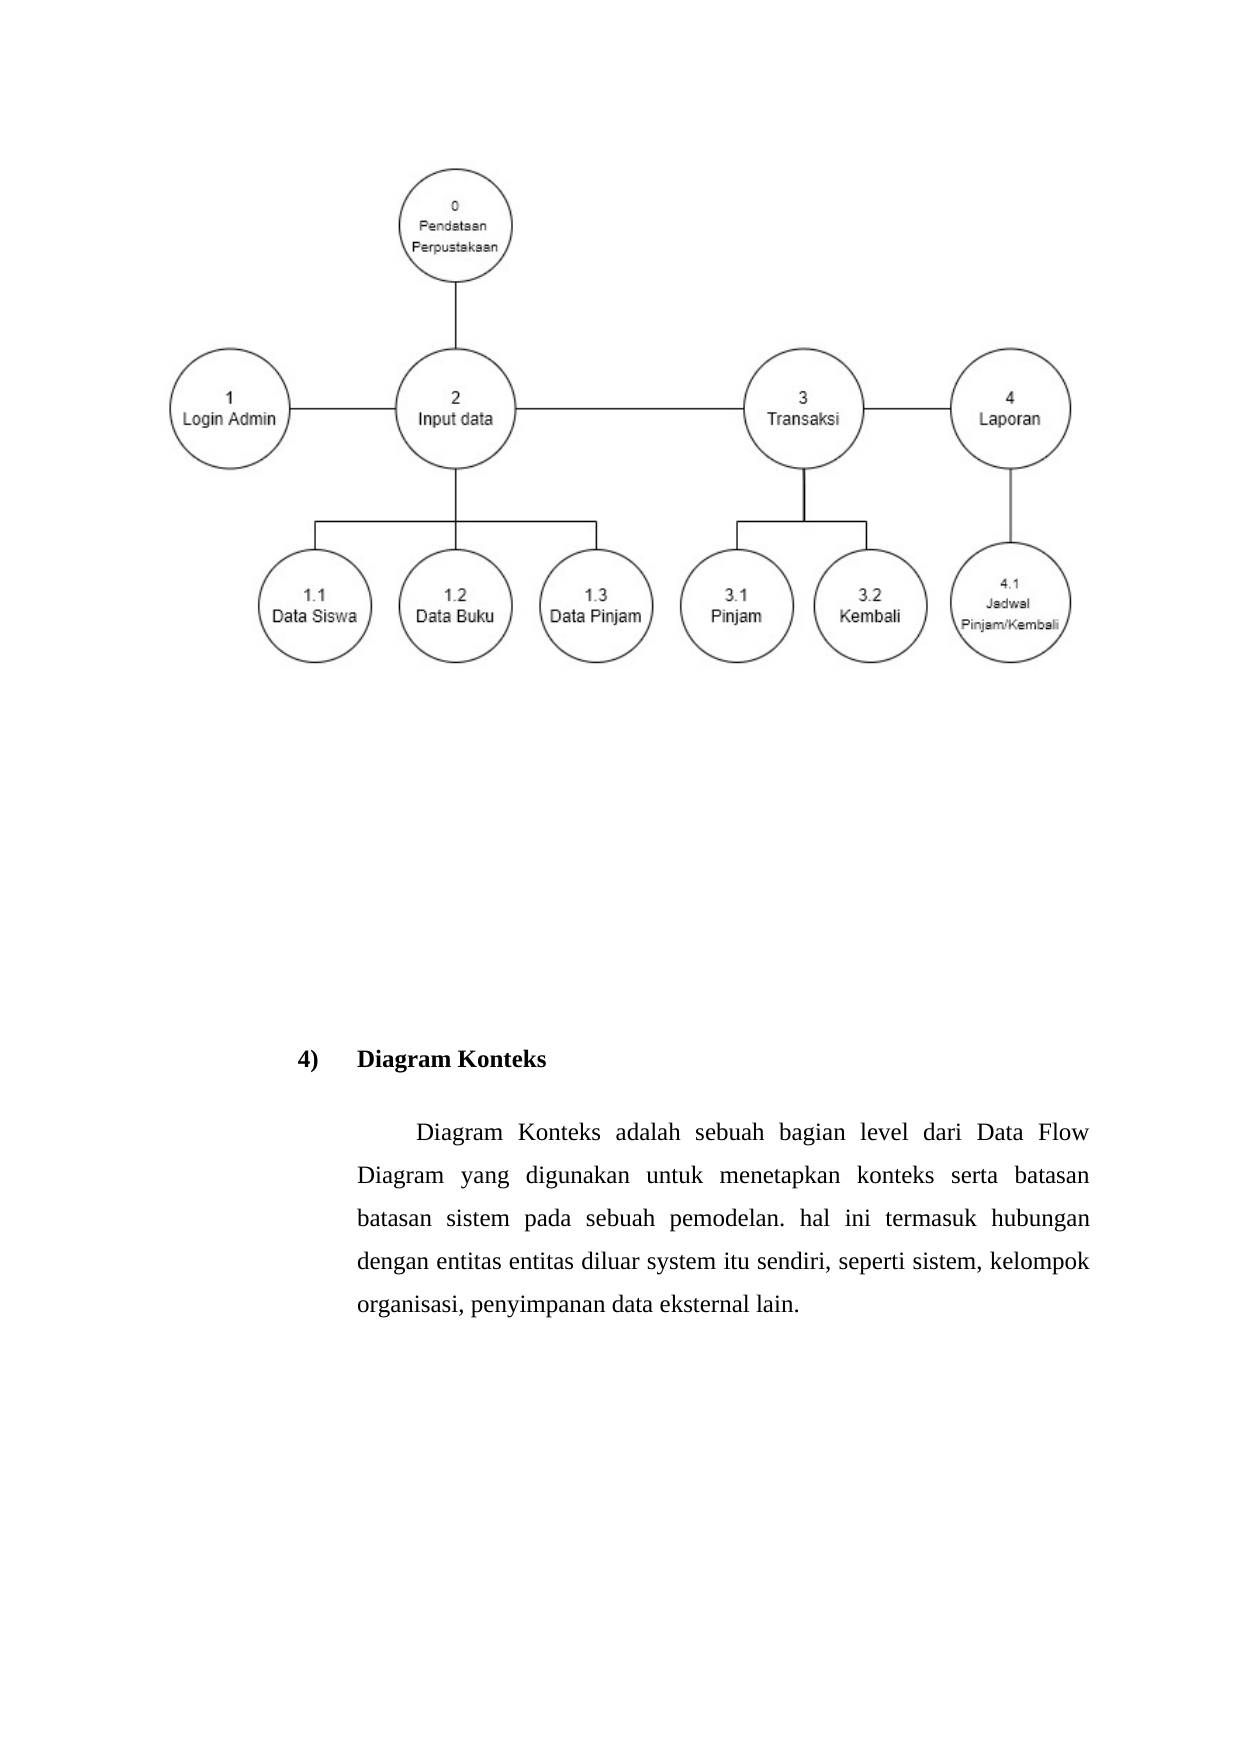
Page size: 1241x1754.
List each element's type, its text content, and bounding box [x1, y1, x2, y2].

list Diagram Konteks adalah sebuah bagian level dari Data Flow Diagram yang digunakan untuk menetapkan konteks serta batasan batasan sistem pada sebuah pemodelan. hal ini termasuk hubungan dengan entitas entitas diluar system itu sendiri, seperti sistem, kelompok organisasi, penyimpanan data eksternal lain. [357, 1117, 1090, 1318]
picture [150, 150, 1091, 683]
subtitle Diagram Konteks [298, 1044, 1090, 1073]
